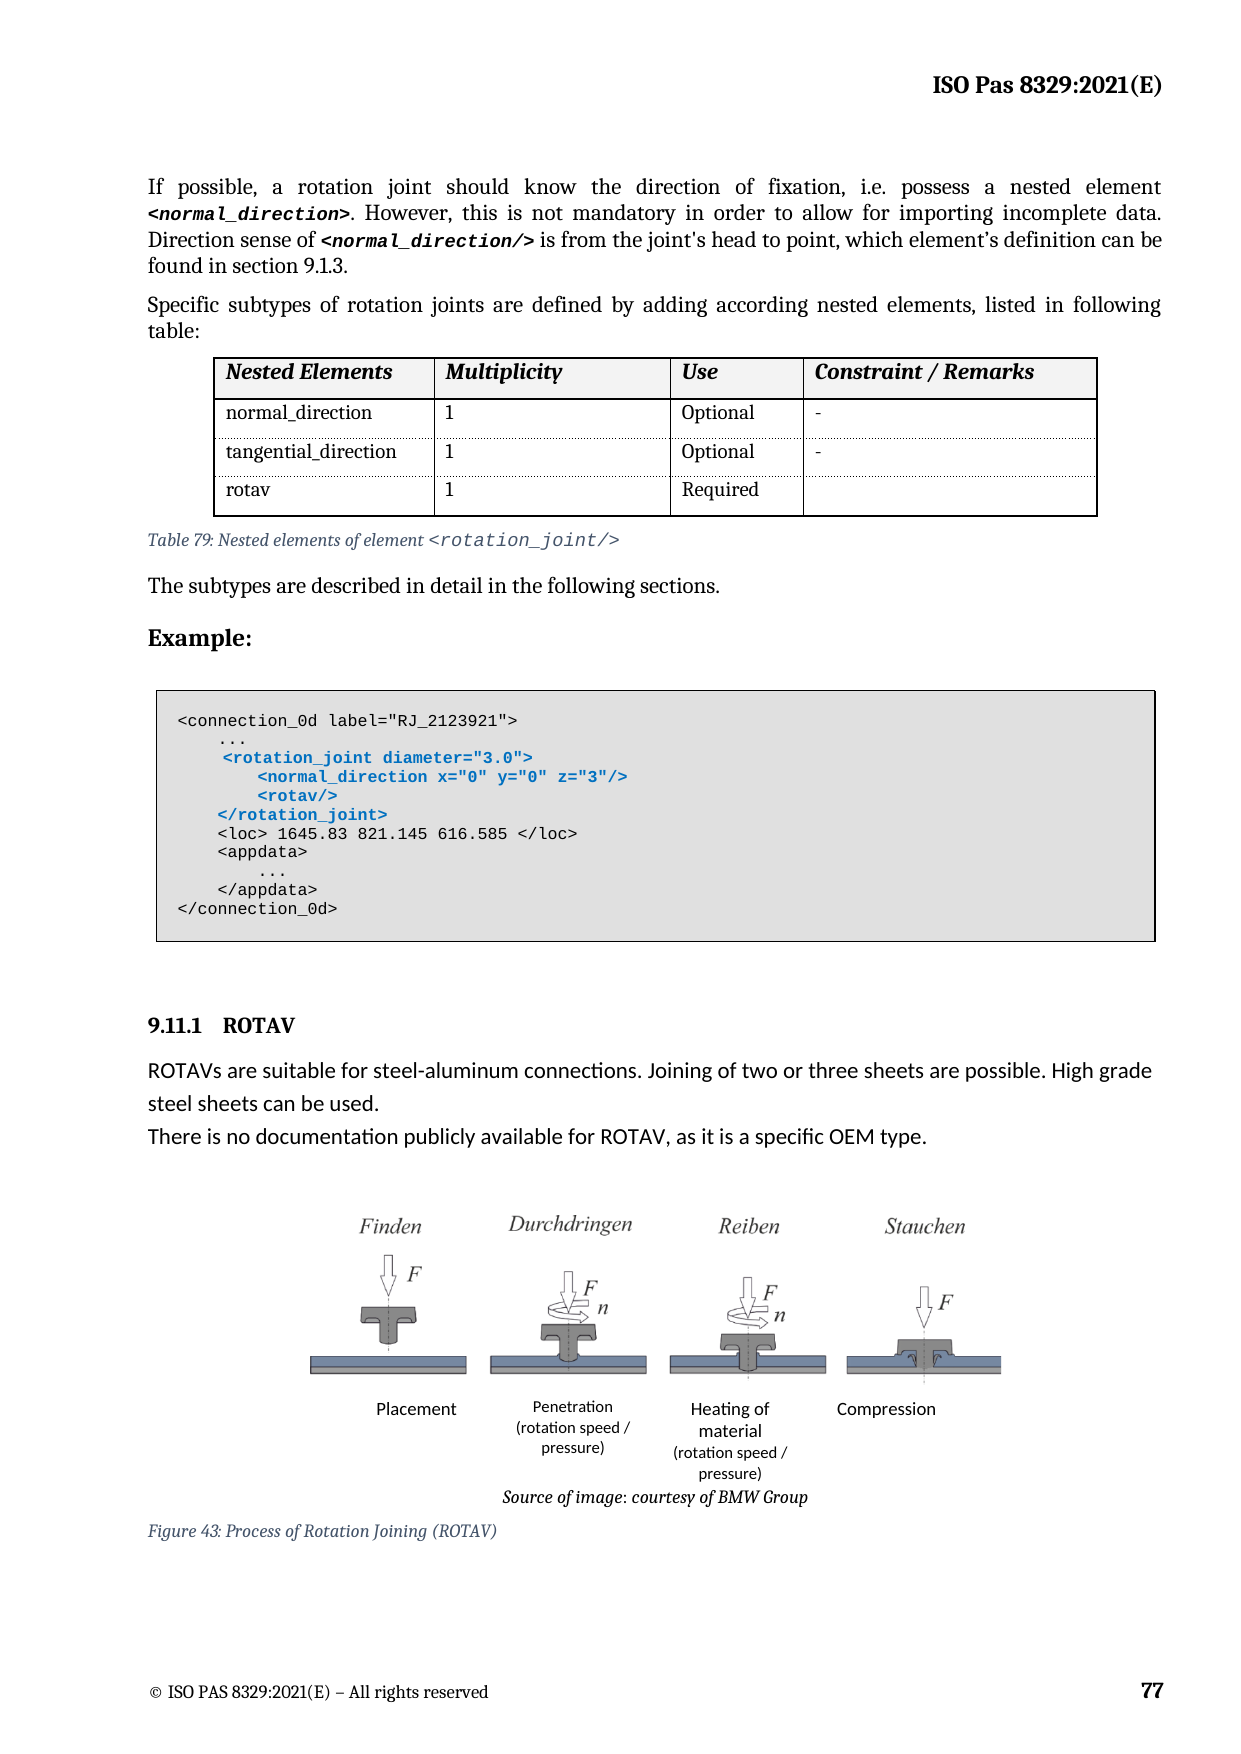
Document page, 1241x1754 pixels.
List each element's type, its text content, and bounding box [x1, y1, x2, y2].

text </rotation_joint> [157, 803, 1154, 822]
text ... [157, 860, 1154, 879]
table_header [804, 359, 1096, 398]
text Example: [148, 624, 1163, 653]
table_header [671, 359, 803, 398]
text <rotation_joint diameter="3.0"> [157, 747, 1154, 766]
text Figure 43: Process of Rotation Joining (ROTAV) [148, 1521, 1163, 1542]
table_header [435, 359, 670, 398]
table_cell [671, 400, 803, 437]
text Specific subtypes of rotation joints are defined by adding according nested elements, listed in following table: [148, 292, 1163, 344]
text <connection_0d label="RJ_2123921"> [157, 709, 1154, 728]
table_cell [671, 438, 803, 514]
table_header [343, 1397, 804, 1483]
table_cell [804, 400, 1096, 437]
subtitle ROTAV [148, 1013, 1163, 1039]
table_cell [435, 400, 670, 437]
text ... [157, 728, 1154, 747]
text The subtypes are described in detail in the following sections. [148, 572, 1163, 599]
text There is no documentation publicly available for ROTAV, as it is a specific OEM type. [148, 1117, 1163, 1150]
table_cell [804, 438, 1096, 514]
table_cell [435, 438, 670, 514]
text Source of image: courtesy of BMW Group [148, 1483, 1163, 1508]
text </appdata> [157, 879, 1154, 897]
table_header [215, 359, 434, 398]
text <appdata> [157, 841, 1154, 860]
text <rotav/> [157, 784, 1154, 803]
text <loc> 1645.83 821.145 616.585 </loc> [157, 822, 1154, 841]
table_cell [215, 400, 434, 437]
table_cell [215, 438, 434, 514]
text ROTAVs are suitable for steel-aluminum connections. Joining of two or three sheets are possible. High grade steel sheets can be used. [148, 1051, 1163, 1117]
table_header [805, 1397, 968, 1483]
text <normal_direction x="0" y="0" z="3"/> [157, 766, 1154, 784]
text Table 79: Nested elements of element <rotation_joint/> [148, 529, 1163, 552]
text </connection_0d> [157, 897, 1154, 916]
text If possible, a rotation joint should know the direction of fixation, i.e. possess a nested element <normal_direction>. However, this is not mandatory in order to allow for importing incomplete data. Direction sense of <normal_direction/> is from the joint's head to point, which element’s definition can be found in section 9.1.3. [148, 174, 1163, 279]
picture [310, 1215, 1002, 1385]
